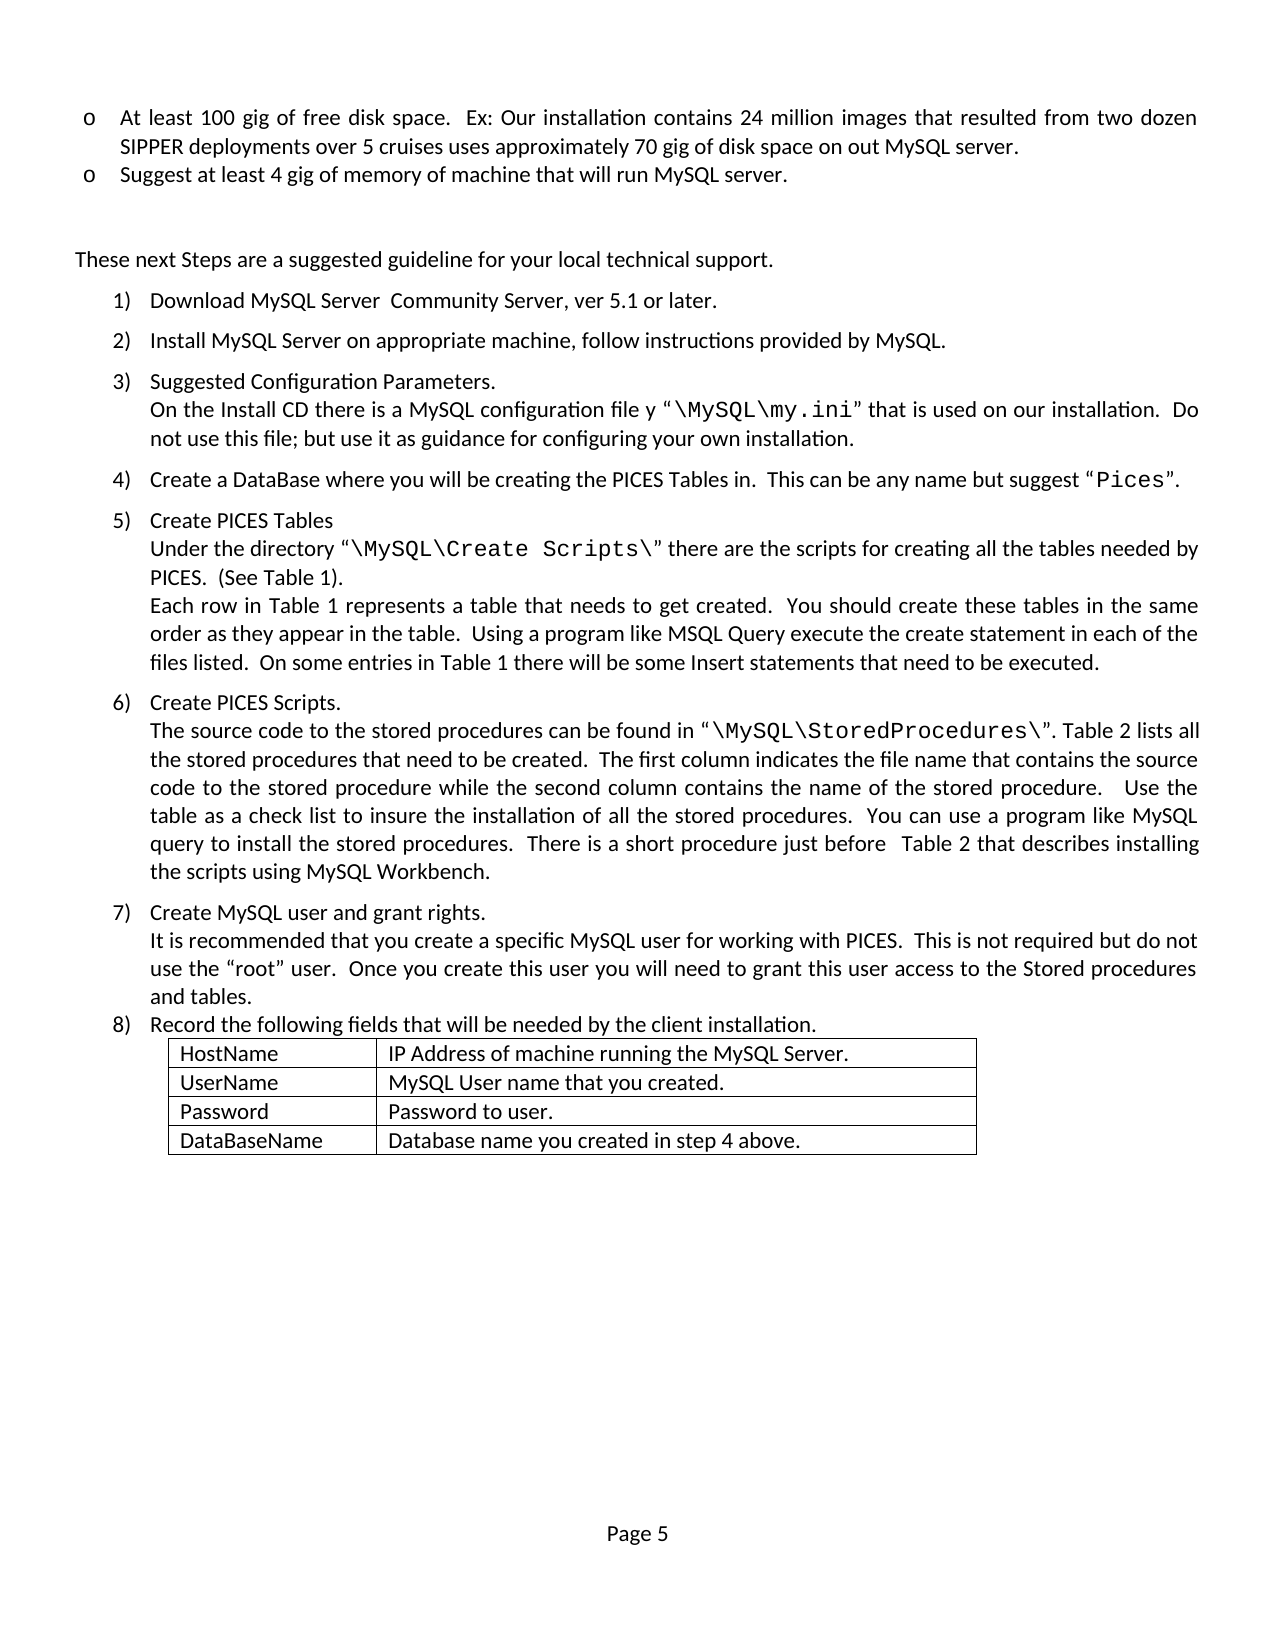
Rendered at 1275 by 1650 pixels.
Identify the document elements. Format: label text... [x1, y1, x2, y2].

table_cell DataBaseName [169, 1126, 376, 1154]
text Under the directory “\MySQL\Create Scripts\” there are the scripts for creating all the tables needed by PICES. (See Table 1). [150, 534, 1200, 592]
list Create MySQL user and grant rights. [112, 898, 1200, 926]
list Install MySQL Server on appropriate machine, follow instructions provided by MySQL. [112, 326, 1200, 354]
table_cell MySQL User name that you created. [377, 1068, 976, 1096]
text These next Steps are a suggested guideline for your local technical support. [75, 245, 1200, 273]
table_header HostName [169, 1039, 376, 1067]
list Suggested Configuration Parameters. [112, 367, 1200, 395]
text It is recommended that you create a specific MySQL user for working with PICES. This is not required but do not use the “root” user. Once you create this user you will need to grant this user access to the Stored procedures and tables. [150, 926, 1200, 1010]
text On the Install CD there is a MySQL configuration file y “\MySQL\my.ini” that is used on our installation. Do not use this file; but use it as guidance for configuring your own installation. [150, 395, 1200, 452]
table_cell Password to user. [377, 1097, 976, 1125]
list Create a DataBase where you will be creating the PICES Tables in. This can be any name but suggest “Pices”. [112, 465, 1200, 494]
table_cell UserName [169, 1068, 376, 1096]
text Each row in Table 1 represents a table that needs to get created. You should create these tables in the same order as they appear in the table. Using a program like MSQL Query execute the create statement in each of the files listed. On some entries in Table 1 there will be some Insert statements that need to be executed. [150, 592, 1200, 676]
list Create PICES Tables [112, 506, 1200, 534]
list Record the following fields that will be needed by the client installation. [112, 1010, 1200, 1038]
table_cell Password [169, 1097, 376, 1125]
list Download MySQL Server Community Server, ver 5.1 or later. [112, 286, 1200, 314]
list Create PICES Scripts. [112, 688, 1200, 716]
list At least 100 gig of free disk space. Ex: Our installation contains 24 million images that resulted from two dozen SIPPER deployments over 5 cruises uses approximately 70 gig of disk space on out MySQL server. [82, 103, 1200, 160]
table_header IP Address of machine running the MySQL Server. [377, 1039, 976, 1067]
table_cell Database name you created in step 4 above. [377, 1126, 976, 1154]
text The source code to the stored procedures can be found in “\MySQL\StoredProcedures\”. Table 2 lists all the stored procedures that need to be created. The first column indicates the file name that contains the source code to the stored procedure while the second column contains the name of the stored procedure. Use the table as a check list to insure the installation of all the stored procedures. You can use a program like MySQL query to install the stored procedures. There is a short procedure just before Table 2 that describes installing the scripts using MySQL Workbench. [150, 716, 1200, 885]
list Suggest at least 4 gig of memory of machine that will run MySQL server. [82, 160, 1200, 189]
